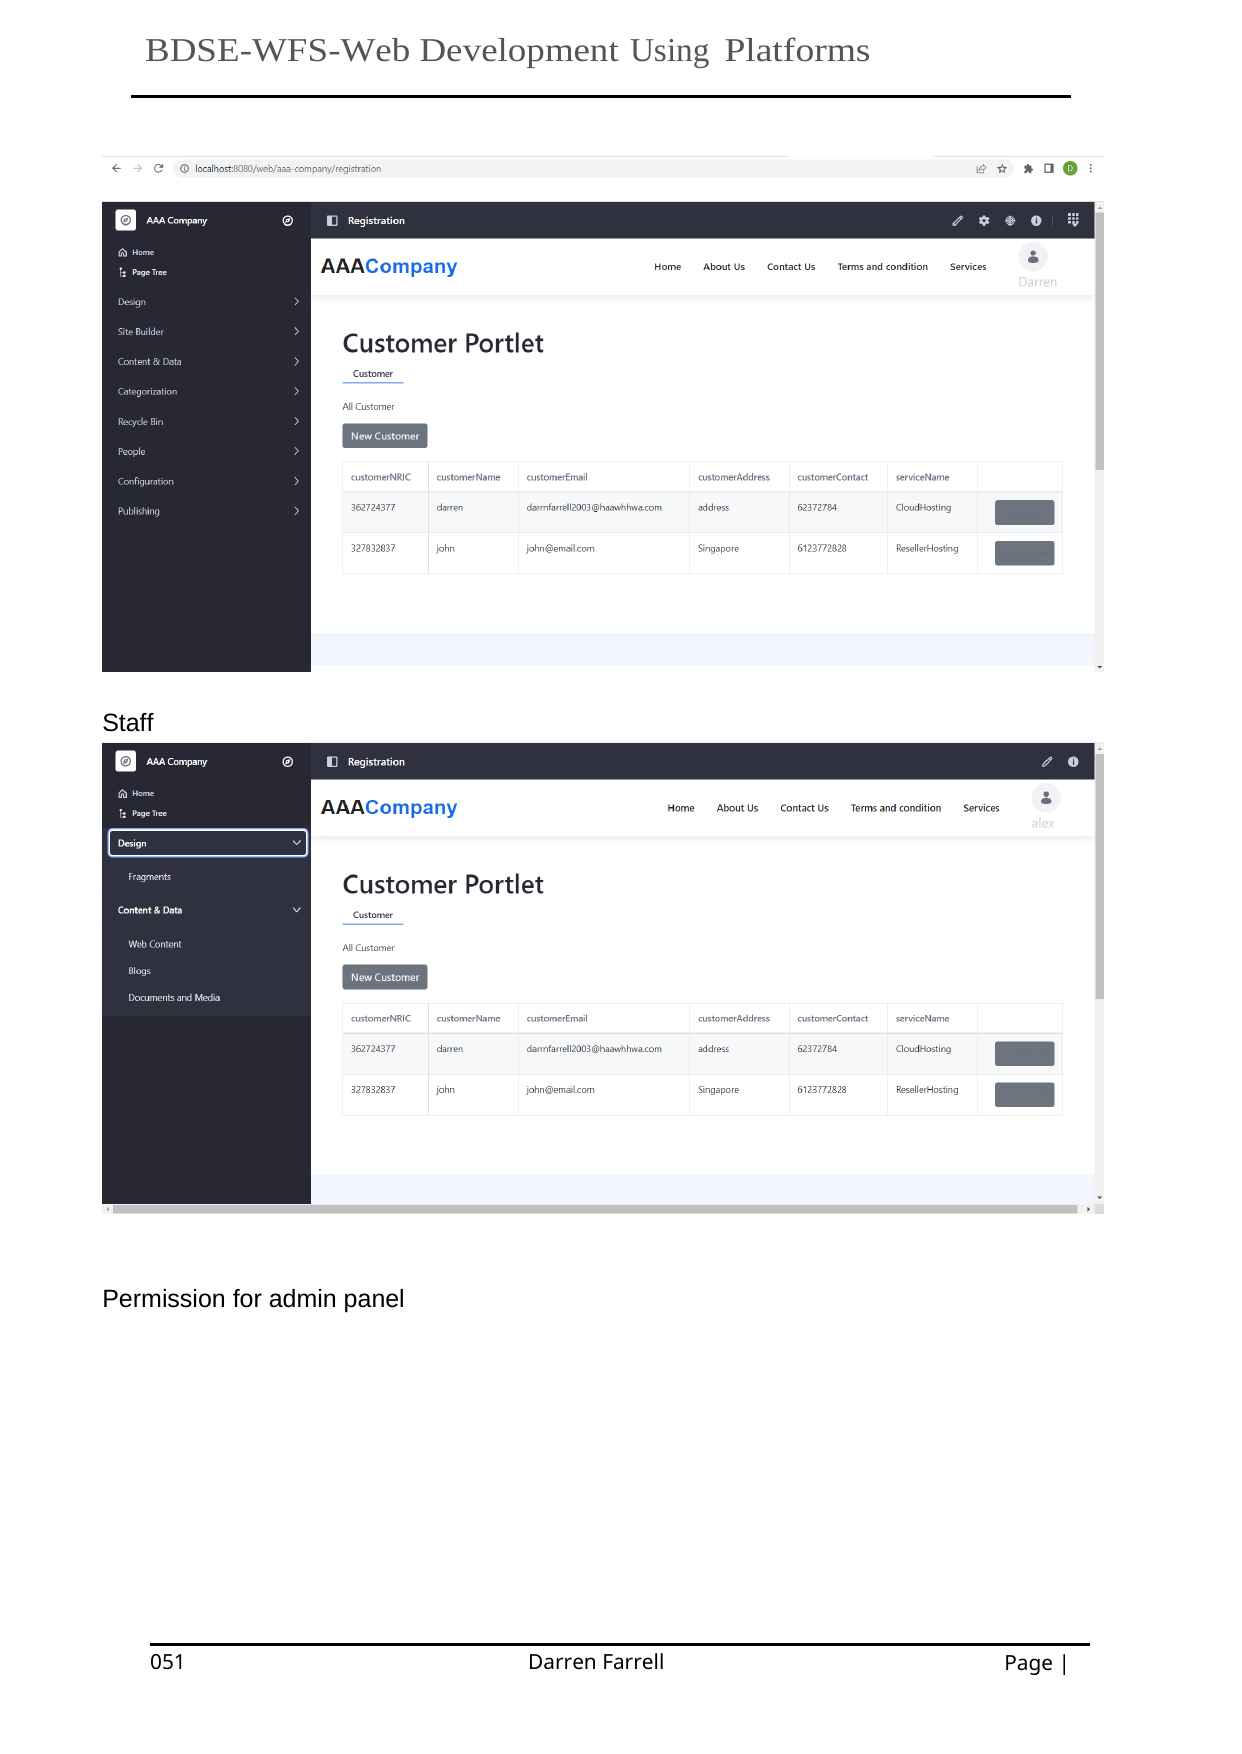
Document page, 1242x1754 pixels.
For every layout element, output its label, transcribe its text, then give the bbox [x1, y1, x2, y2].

picture [102, 741, 1105, 1214]
text Staff [102, 708, 1052, 737]
picture [102, 156, 1105, 672]
text Permission for admin panel [102, 1283, 1052, 1312]
